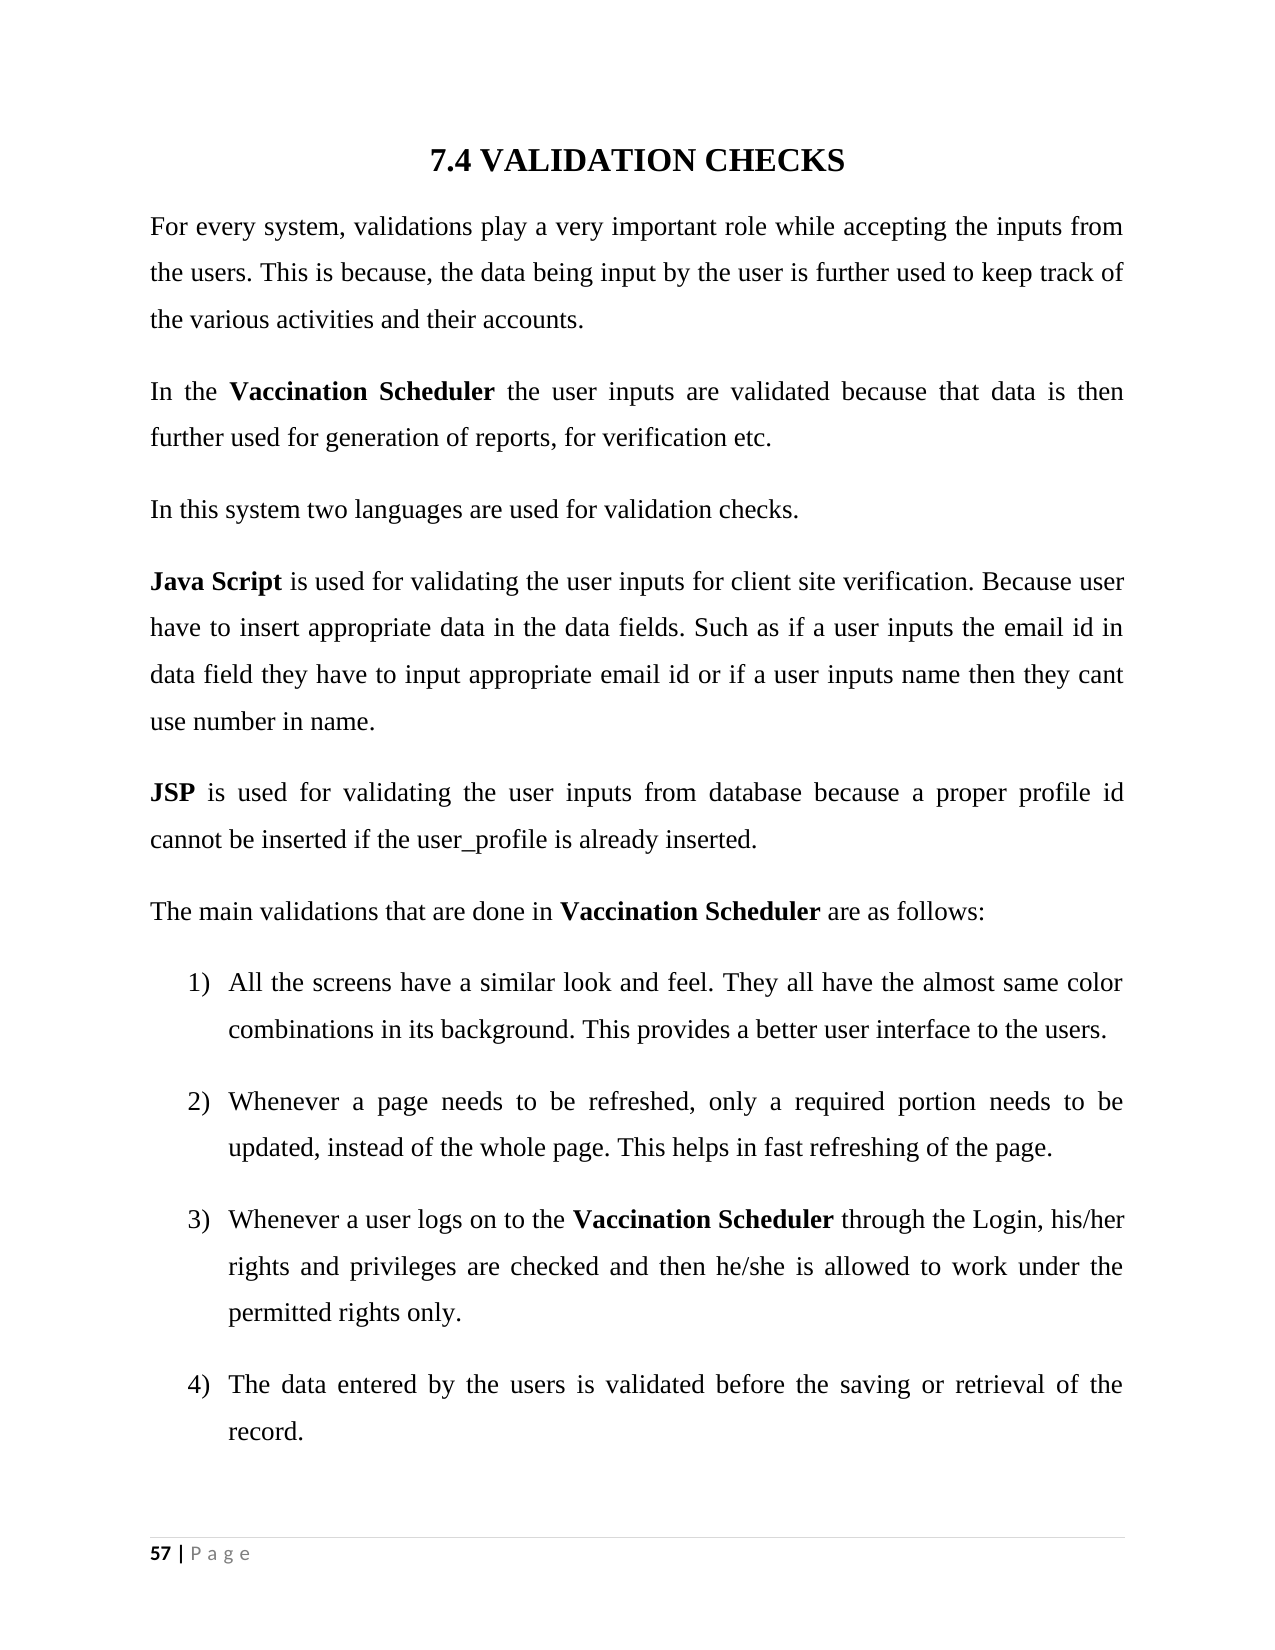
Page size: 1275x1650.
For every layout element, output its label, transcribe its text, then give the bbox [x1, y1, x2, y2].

text Java Script is used for validating the user inputs for client site verification. Because user have to insert appropriate data in the data fields. Such as if a user inputs the email id in data field they have to input appropriate email id or if a user inputs name then they cant use number in name. [150, 565, 1125, 736]
text JSP is used for validating the user inputs from database because a proper profile id cannot be inserted if the user_profile is already inserted. [150, 776, 1125, 854]
text In the Vaccination Scheduler the user inputs are validated because that data is then further used for generation of reports, for verification etc. [150, 375, 1125, 452]
text For every system, validations play a very important role while accepting the inputs from the users. This is because, the data being input by the user is further used to keep track of the various activities and their accounts. [150, 210, 1125, 334]
text The main validations that are done in Vaccination Scheduler are as follows: [150, 895, 1125, 926]
list Whenever a page needs to be refreshed, only a required portion needs to be updated, instead of the whole page. This helps in fast refreshing of the page. [187, 1085, 1125, 1162]
list All the screens have a similar look and feel. They all have the almost same color combinations in its background. This provides a better user interface to the users. [187, 966, 1125, 1044]
list Whenever a user logs on to the Vaccination Scheduler through the Login, his/her rights and privileges are checked and then he/she is allowed to work under the permitted rights only. [187, 1203, 1125, 1327]
text 7.4 VALIDATION CHECKS [150, 141, 1125, 179]
text In this system two languages are used for validation checks. [150, 493, 1125, 524]
list The data entered by the users is validated before the saving or retrieval of the record. [187, 1368, 1125, 1446]
